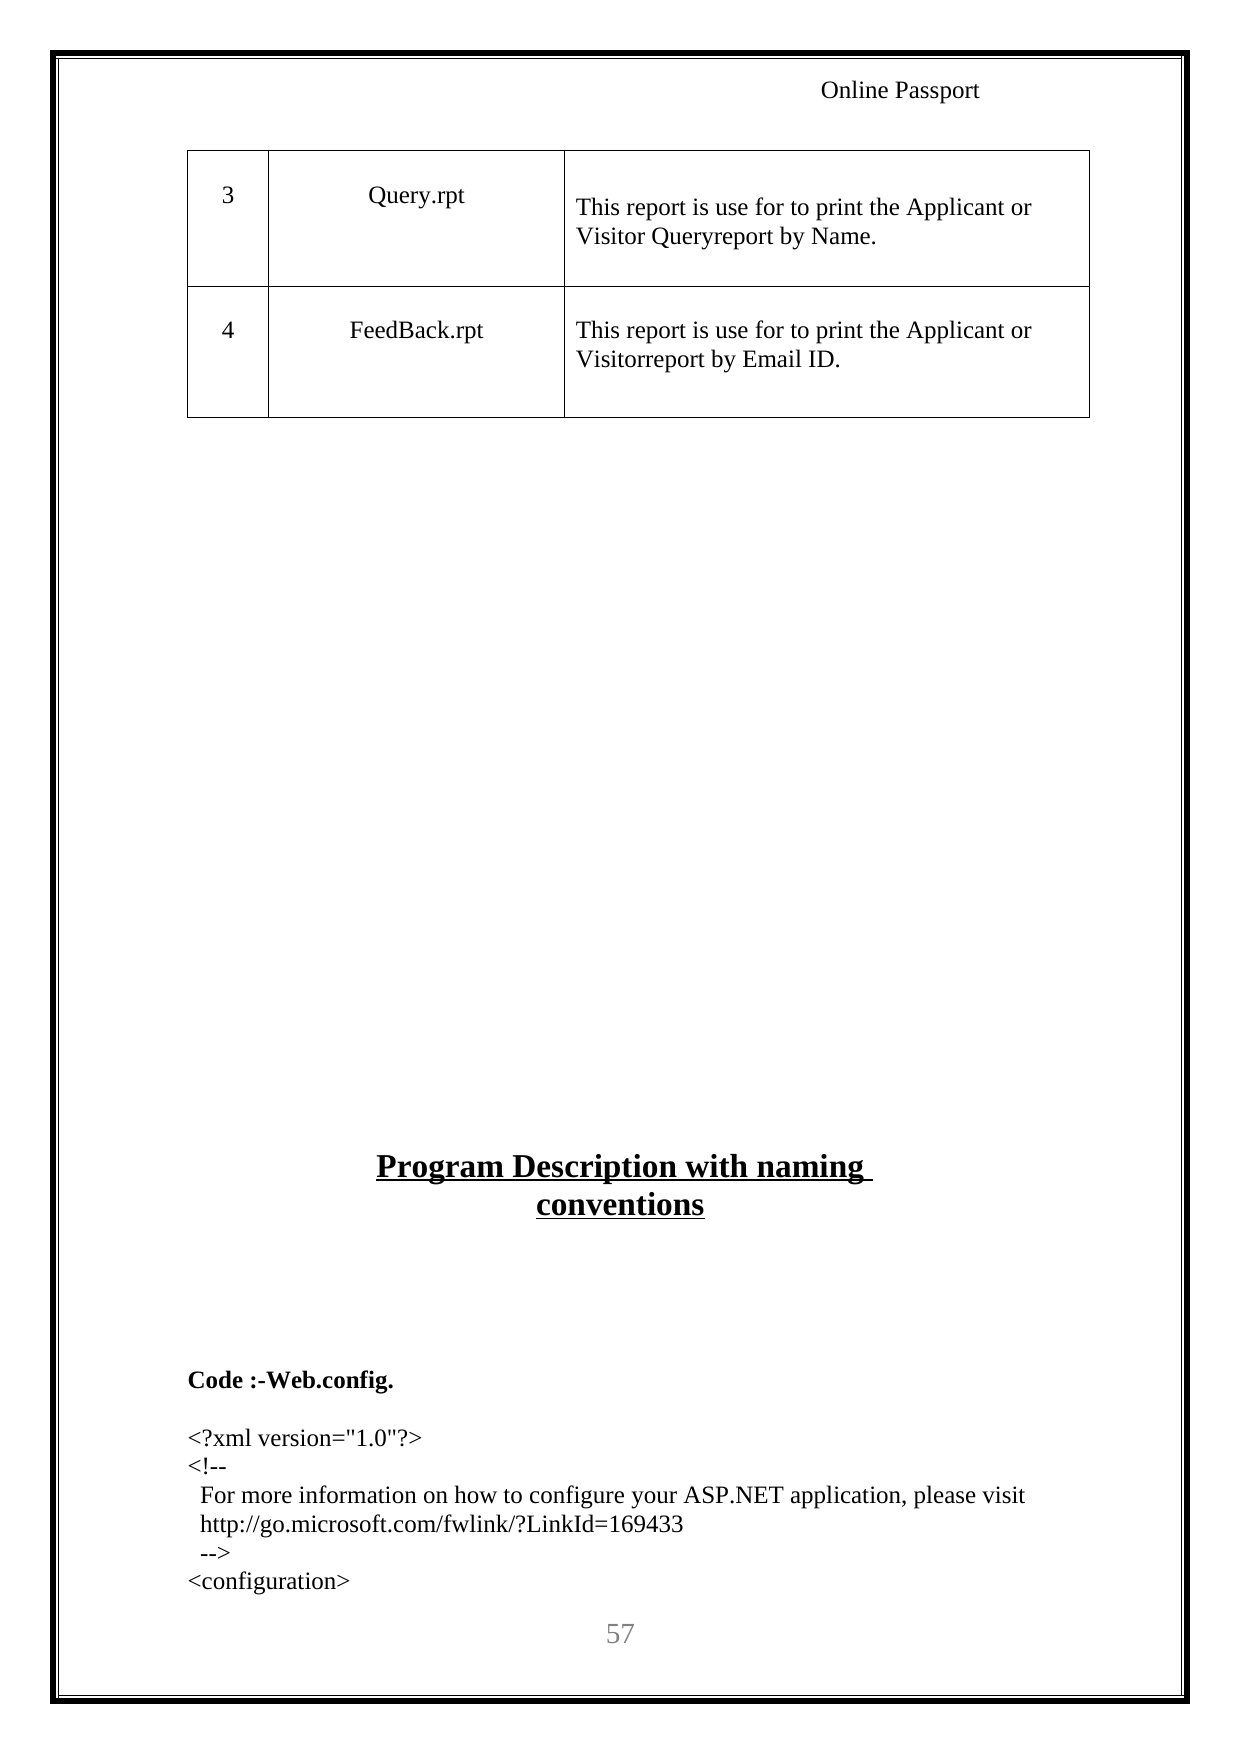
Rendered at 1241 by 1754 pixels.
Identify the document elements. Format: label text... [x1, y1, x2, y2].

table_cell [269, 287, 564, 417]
text Code :-Web.config. [187, 1365, 1053, 1394]
text --> [187, 1538, 1053, 1566]
text http://go.microsoft.com/fwlink/?LinkId=169433 [187, 1509, 1053, 1538]
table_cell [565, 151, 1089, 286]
text Program Description with naming [187, 1146, 1053, 1184]
text <?xml version="1.0"?> [187, 1423, 1053, 1451]
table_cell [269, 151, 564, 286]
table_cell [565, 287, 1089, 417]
text <!-- [187, 1451, 1053, 1480]
text <configuration> [187, 1566, 1053, 1595]
text conventions [187, 1184, 1053, 1223]
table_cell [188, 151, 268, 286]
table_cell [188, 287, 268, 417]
text For more information on how to configure your ASP.NET application, please visit [187, 1480, 1053, 1509]
